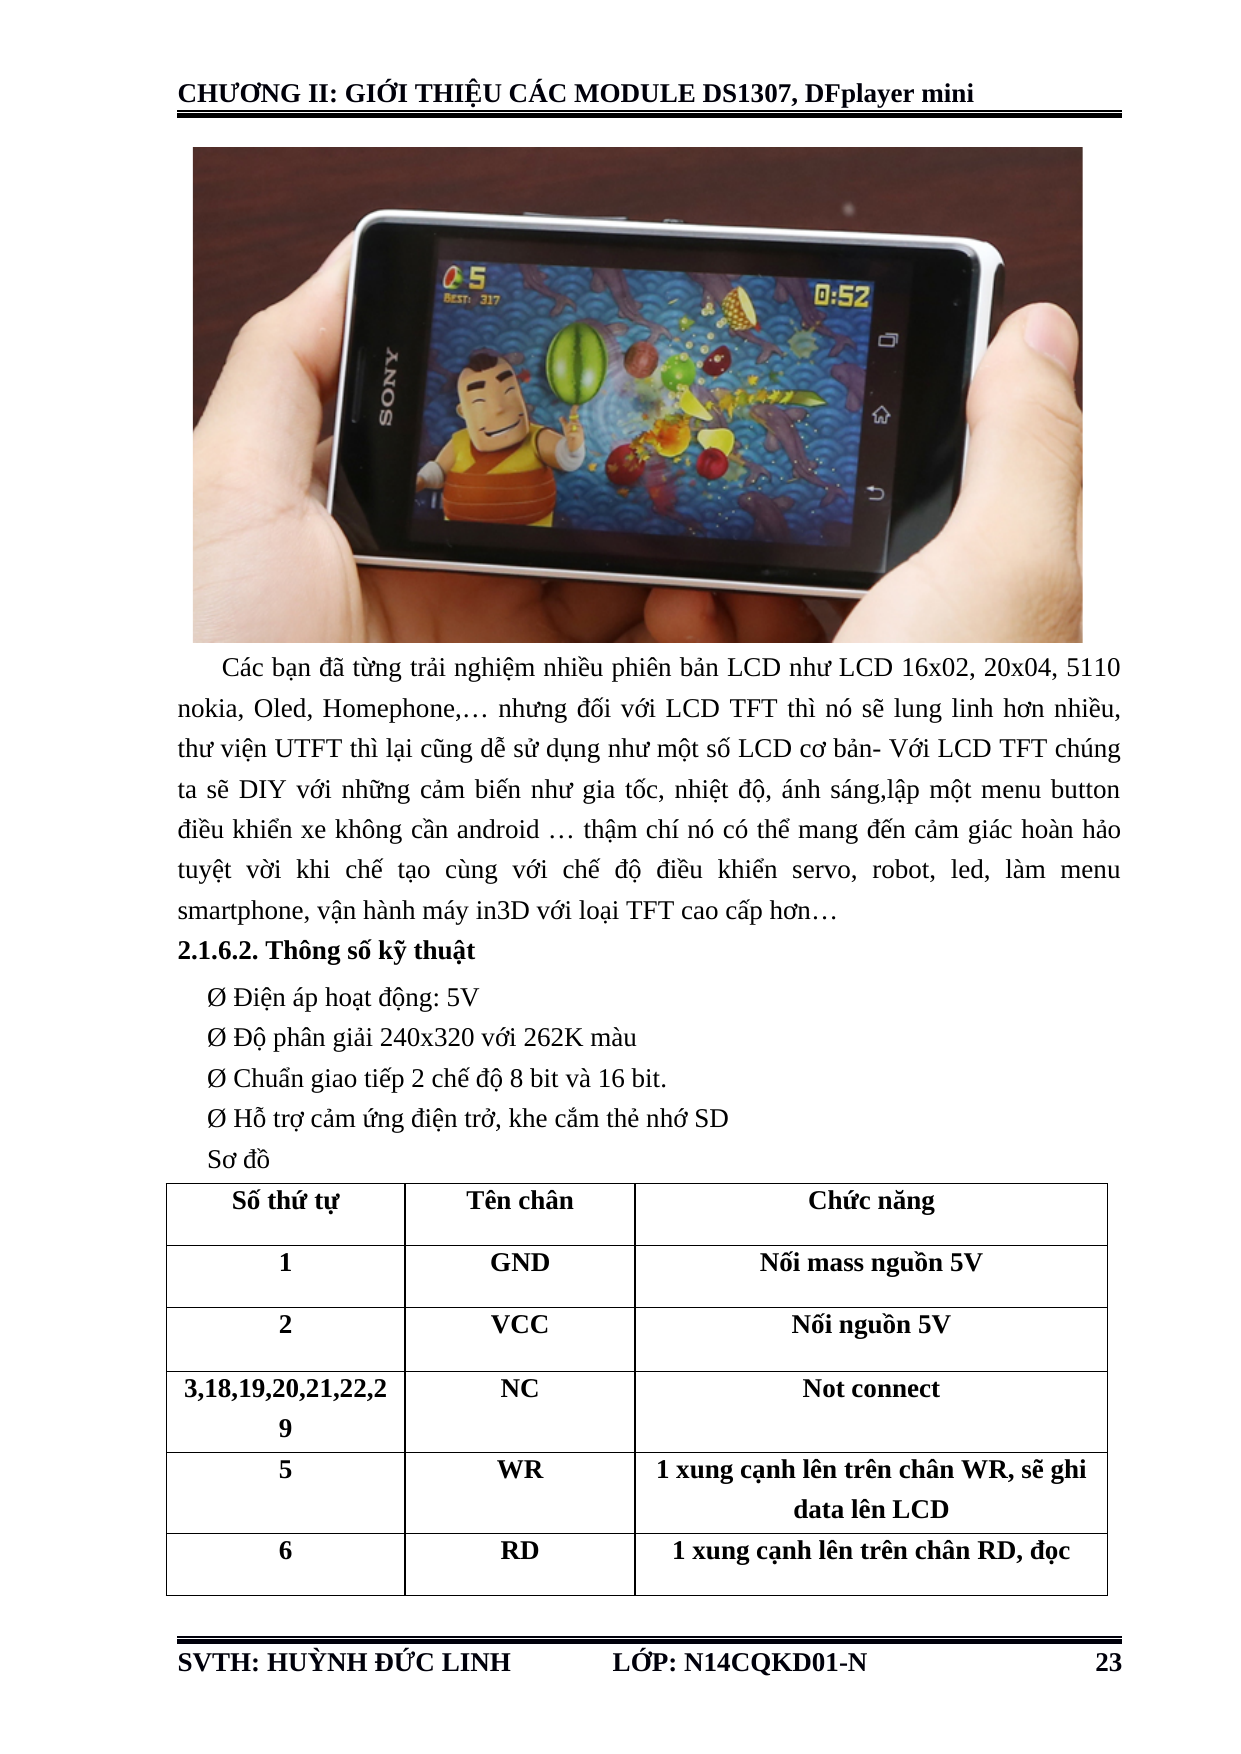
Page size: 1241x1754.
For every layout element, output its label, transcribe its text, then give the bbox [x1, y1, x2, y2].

table_cell VCC [406, 1308, 634, 1371]
table_cell GND [406, 1246, 634, 1307]
table_cell Nối nguồn 5V [636, 1308, 1107, 1371]
table_cell Not connect [636, 1372, 1107, 1452]
text Ø Chuẩn giao tiếp 2 chế độ 8 bit và 16 bit. [177, 1062, 1122, 1093]
table_cell 1 xung cạnh lên trên chân WR, sẽ ghi data lên LCD [636, 1453, 1107, 1533]
table_cell WR [406, 1453, 634, 1533]
table_header Số thứ tự [167, 1184, 404, 1245]
text Sơ đồ [177, 1143, 1122, 1174]
table_cell 5 [167, 1453, 404, 1533]
table_cell 1 [167, 1246, 404, 1307]
text Các bạn đã từng trải nghiệm nhiều phiên bản LCD như LCD 16x02, 20x04, 5110 nokia, Oled, Homephone,… nhưng đối với LCD TFT thì nó sẽ lung linh hơn nhiều, thư viện UTFT thì lại cũng dễ sử dụng như một số LCD cơ bản- Với LCD TFT chúng ta sẽ DIY với những cảm biến như gia tốc, nhiệt độ, ánh sáng,lập một menu button điều khiển xe không cần android … thậm chí nó có thể mang đến cảm giác hoàn hảo tuyệt vời khi chế tạo cùng với chế độ điều khiển servo, robot, led, làm menu smartphone, vận hành máy in3D với loại TFT cao cấp hơn… [177, 652, 1122, 925]
text Ø Điện áp hoạt động: 5V [177, 981, 1122, 1012]
table_header Tên chân [406, 1184, 634, 1245]
text Ø Độ phân giải 240x320 với 262K màu [177, 1022, 1122, 1053]
subtitle 2.1.6.2. Thông số kỹ thuật [177, 934, 1122, 966]
table_cell NC [406, 1372, 634, 1452]
table_cell 2 [167, 1308, 404, 1371]
table_cell 3,18,19,20,21,22,29 [167, 1372, 404, 1452]
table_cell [636, 1534, 1107, 1595]
text Ø Hỗ trợ cảm ứng điện trở, khe cắm thẻ nhớ SD [177, 1102, 1122, 1133]
table_cell Nối mass nguồn 5V [636, 1246, 1107, 1307]
table_header Chức năng [636, 1184, 1107, 1245]
table_cell 6 [167, 1534, 404, 1595]
picture [192, 147, 1083, 643]
table_cell RD [406, 1534, 634, 1595]
